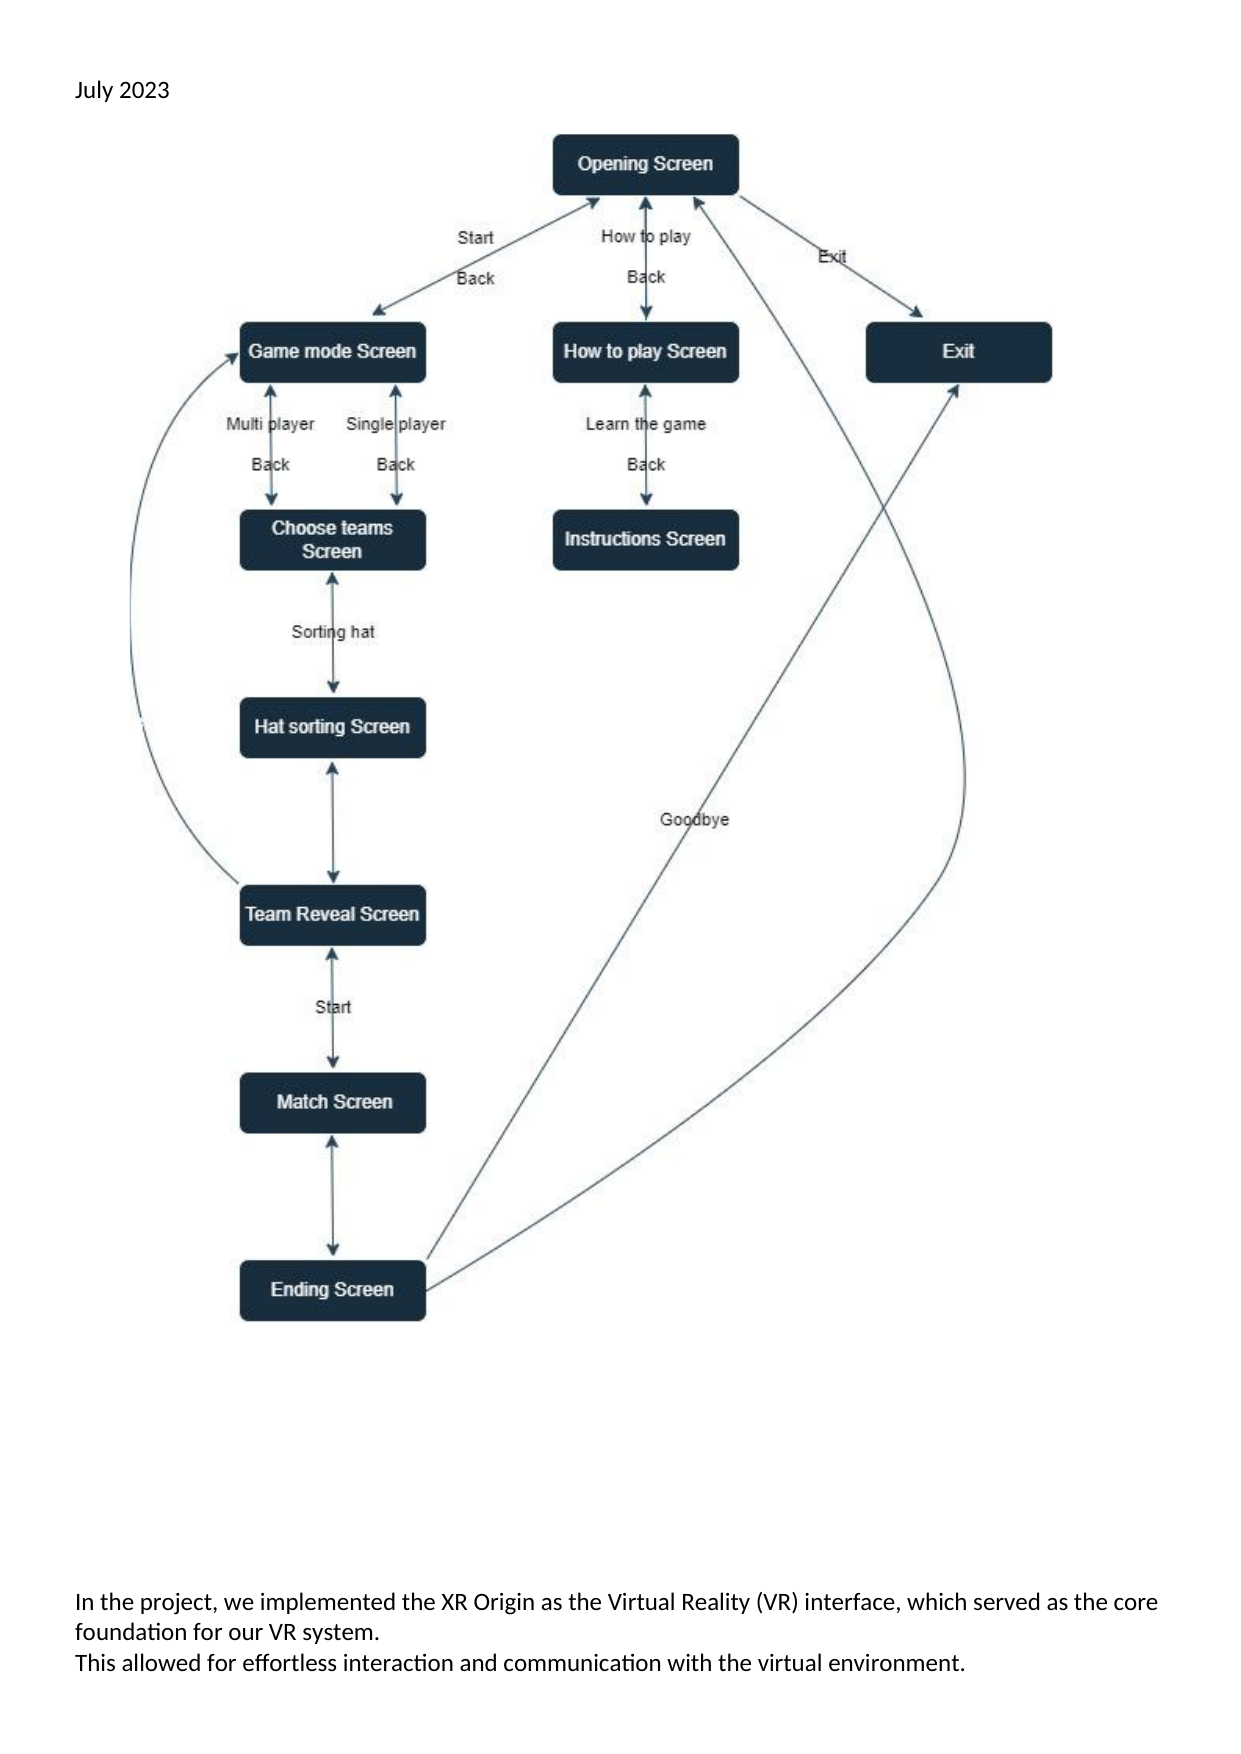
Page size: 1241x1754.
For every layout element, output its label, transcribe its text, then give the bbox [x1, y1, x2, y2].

text This allowed for effortless interaction and communication with the virtual environment. [75, 1647, 1165, 1677]
text In the project, we implemented the XR Origin as the Virtual Reality (VR) interface, which served as the core foundation for our VR system. [75, 1586, 1165, 1647]
picture [129, 133, 1054, 1323]
